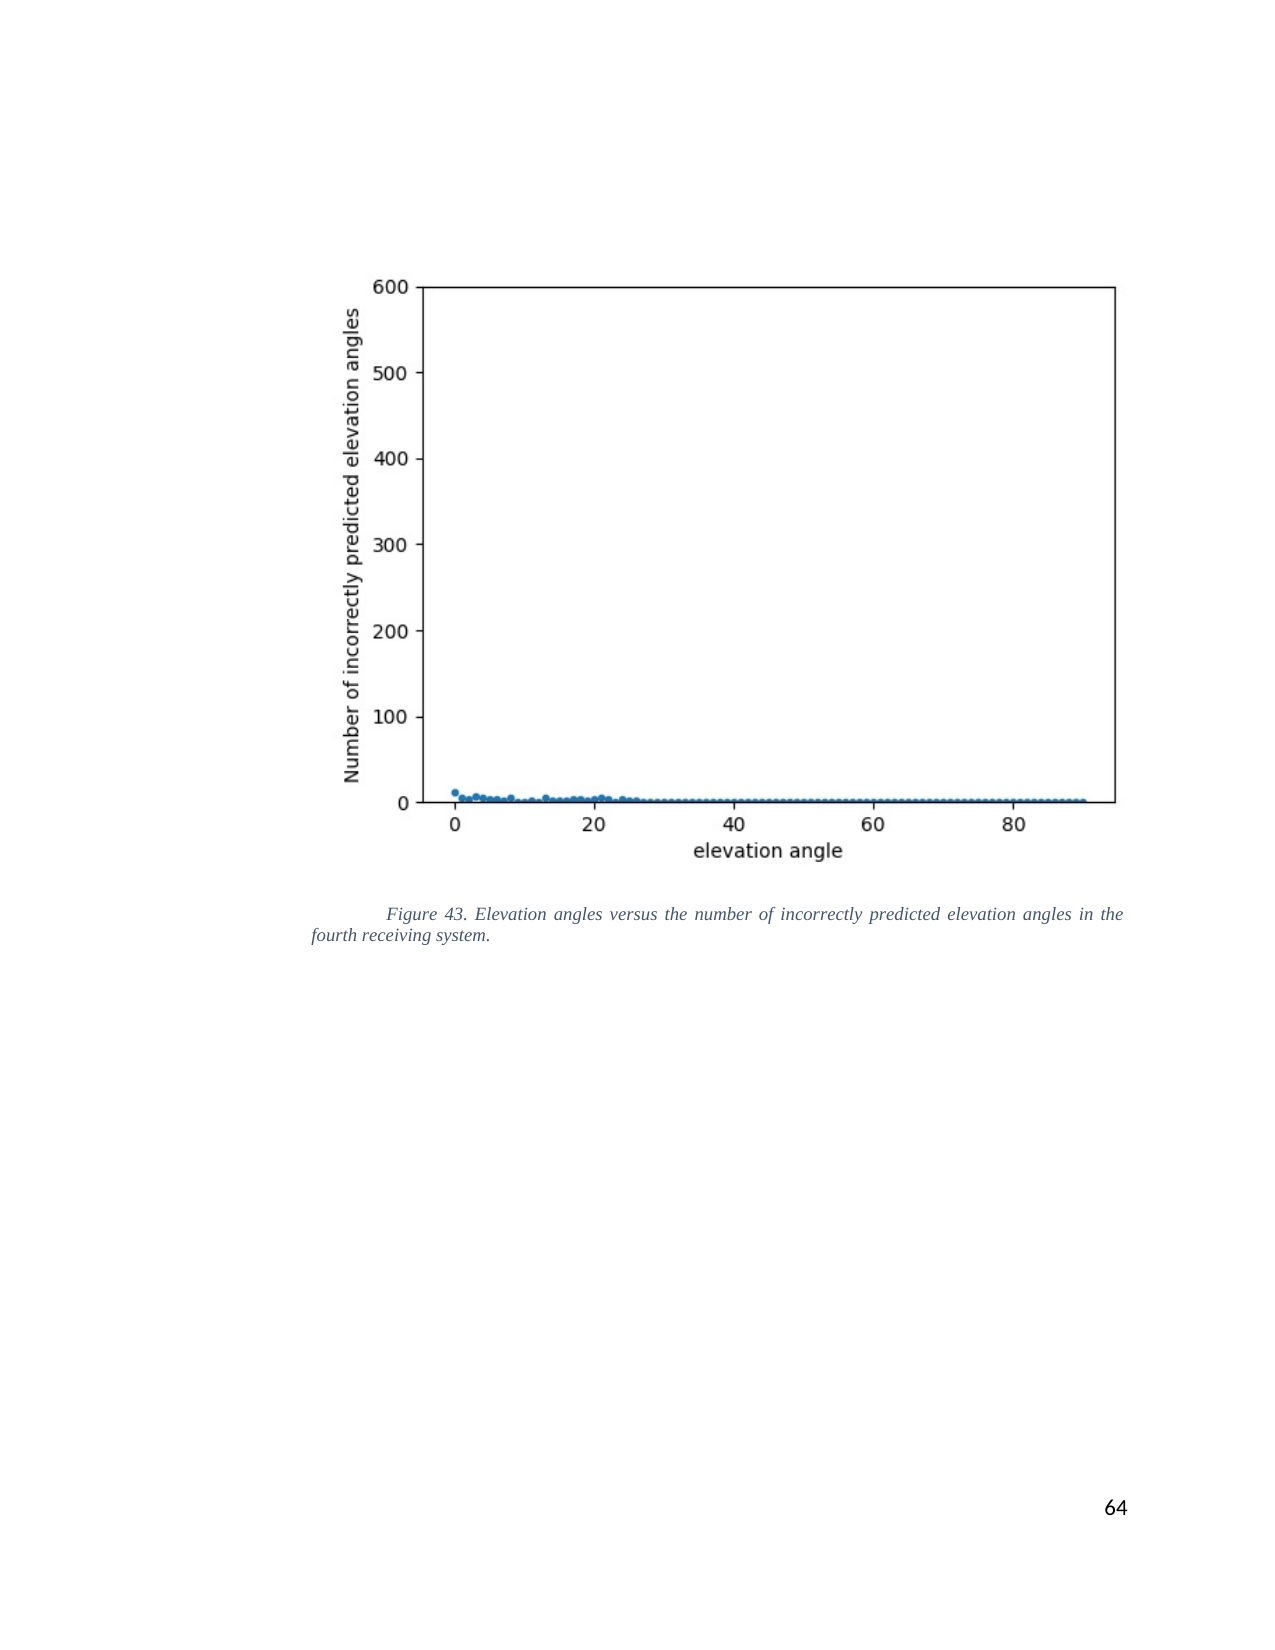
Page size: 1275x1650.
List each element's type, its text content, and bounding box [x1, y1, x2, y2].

picture [311, 206, 1204, 876]
